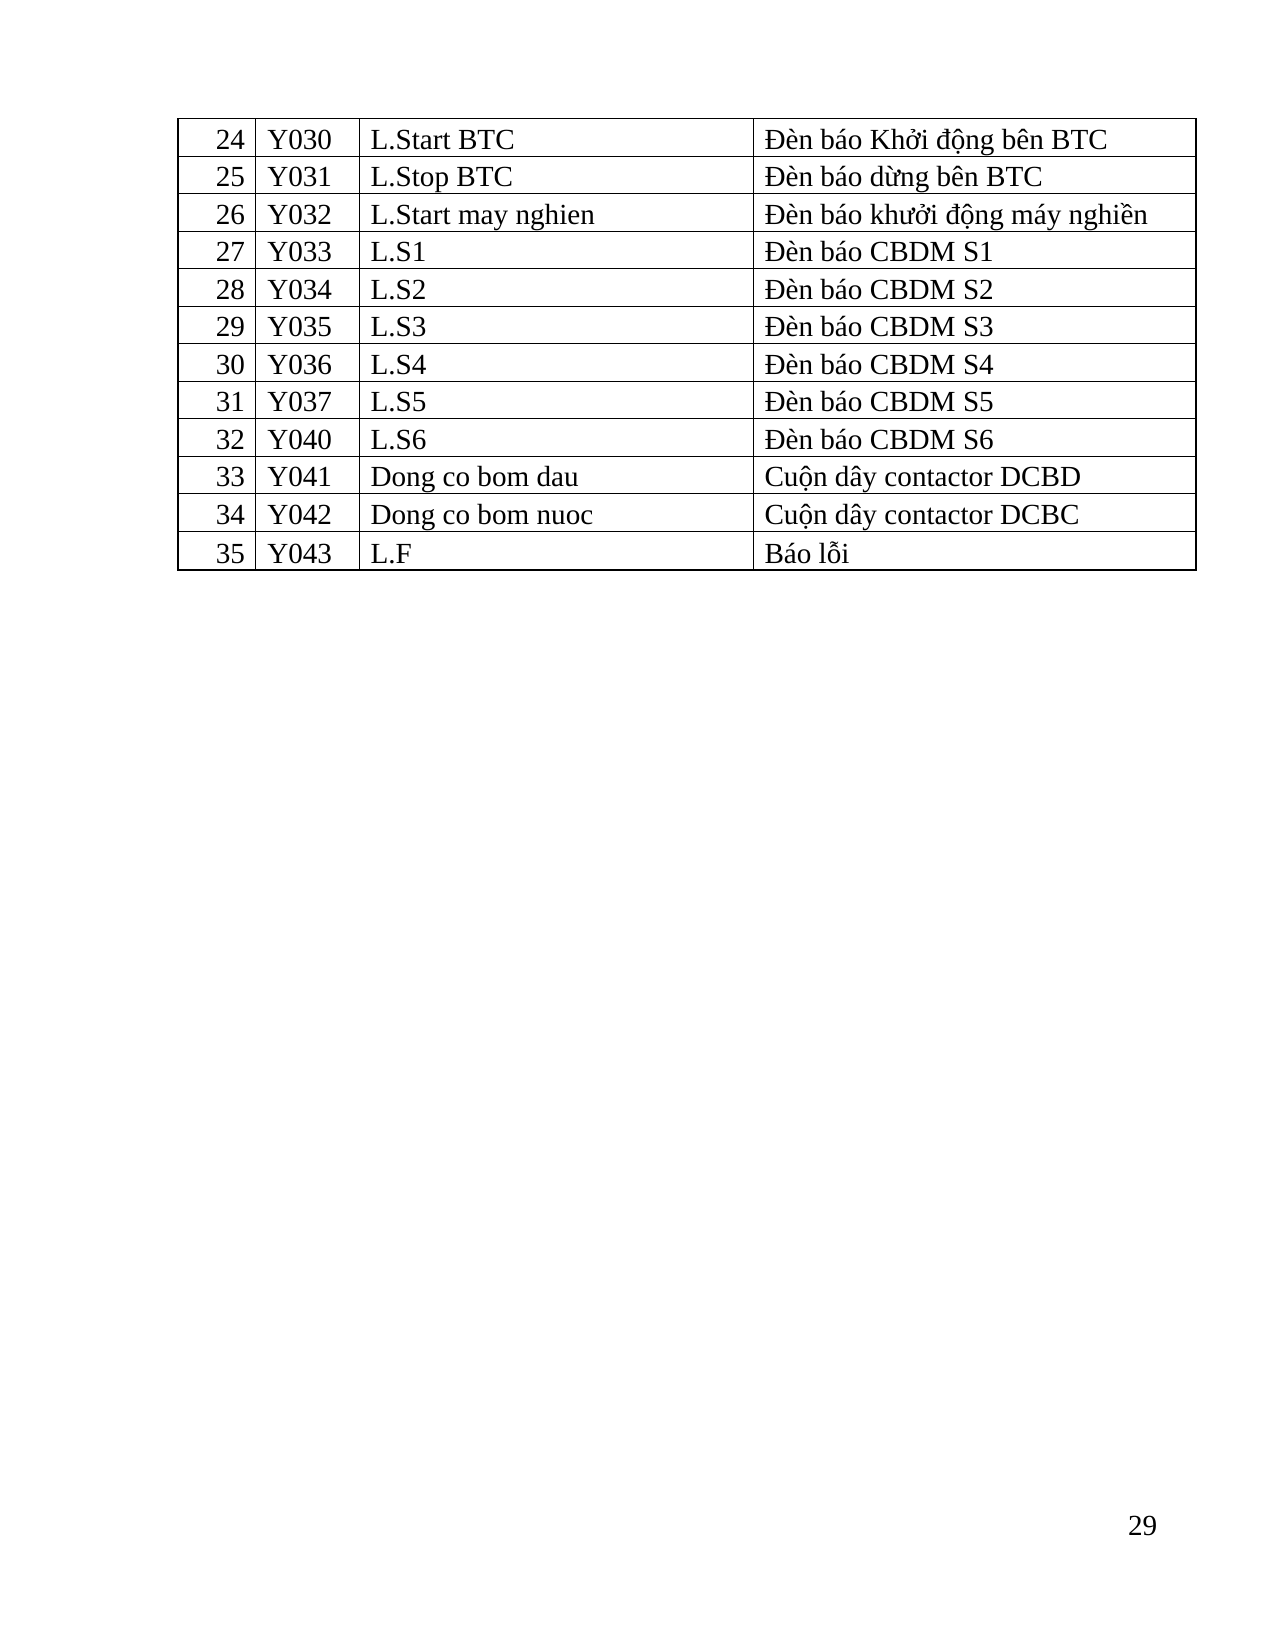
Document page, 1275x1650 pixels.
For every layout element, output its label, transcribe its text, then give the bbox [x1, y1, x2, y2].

table_cell L.Start BTC [360, 119, 753, 156]
table_cell 34 [179, 494, 255, 531]
table_cell Đèn báo CBDM S6 [754, 419, 1195, 456]
table_cell 33 [179, 457, 255, 493]
table_cell Cuộn dây contactor DCBD [754, 457, 1195, 493]
table_cell L.S1 [360, 232, 753, 268]
table_cell L.S2 [360, 269, 753, 306]
table_cell 35 [179, 532, 255, 569]
table_cell Đèn báo khưởi động máy nghiền [754, 194, 1195, 231]
table_cell L.Stop BTC [360, 157, 753, 193]
table_cell 26 [179, 194, 255, 231]
table_cell Dong co bom nuoc [360, 494, 753, 531]
table_cell Đèn báo Khởi động bên BTC [754, 119, 1195, 156]
table_cell Y043 [256, 532, 359, 569]
table_cell Y034 [256, 269, 359, 306]
table_cell Dong co bom dau [360, 457, 753, 493]
table_cell 27 [179, 232, 255, 268]
table_cell 30 [179, 344, 255, 381]
table_cell Y031 [256, 157, 359, 193]
table_cell 25 [179, 157, 255, 193]
table_cell Y037 [256, 382, 359, 418]
table_cell Y036 [256, 344, 359, 381]
table_cell Đèn báo dừng bên BTC [754, 157, 1195, 193]
table_cell Y042 [256, 494, 359, 531]
table_cell L.S6 [360, 419, 753, 456]
table_cell Y030 [256, 119, 359, 156]
table_cell L.S5 [360, 382, 753, 418]
table_cell Đèn báo CBDM S1 [754, 232, 1195, 268]
table_cell Đèn báo CBDM S2 [754, 269, 1195, 306]
table_cell 32 [179, 419, 255, 456]
table_cell Báo lỗi [754, 532, 1195, 569]
table_cell Đèn báo CBDM S3 [754, 307, 1195, 343]
table_cell Đèn báo CBDM S4 [754, 344, 1195, 381]
table_cell L.Start may nghien [360, 194, 753, 231]
table_cell Cuộn dây contactor DCBC [754, 494, 1195, 531]
table_cell Y040 [256, 419, 359, 456]
table_cell L.S4 [360, 344, 753, 381]
table_cell Y041 [256, 457, 359, 493]
table_cell 28 [179, 269, 255, 306]
table_cell 24 [179, 119, 255, 156]
table_cell 29 [179, 307, 255, 343]
table_cell 31 [179, 382, 255, 418]
table_cell Y032 [256, 194, 359, 231]
table_cell Y033 [256, 232, 359, 268]
table_cell L.S3 [360, 307, 753, 343]
table_cell Đèn báo CBDM S5 [754, 382, 1195, 418]
table_cell L.F [360, 532, 753, 569]
table_cell Y035 [256, 307, 359, 343]
